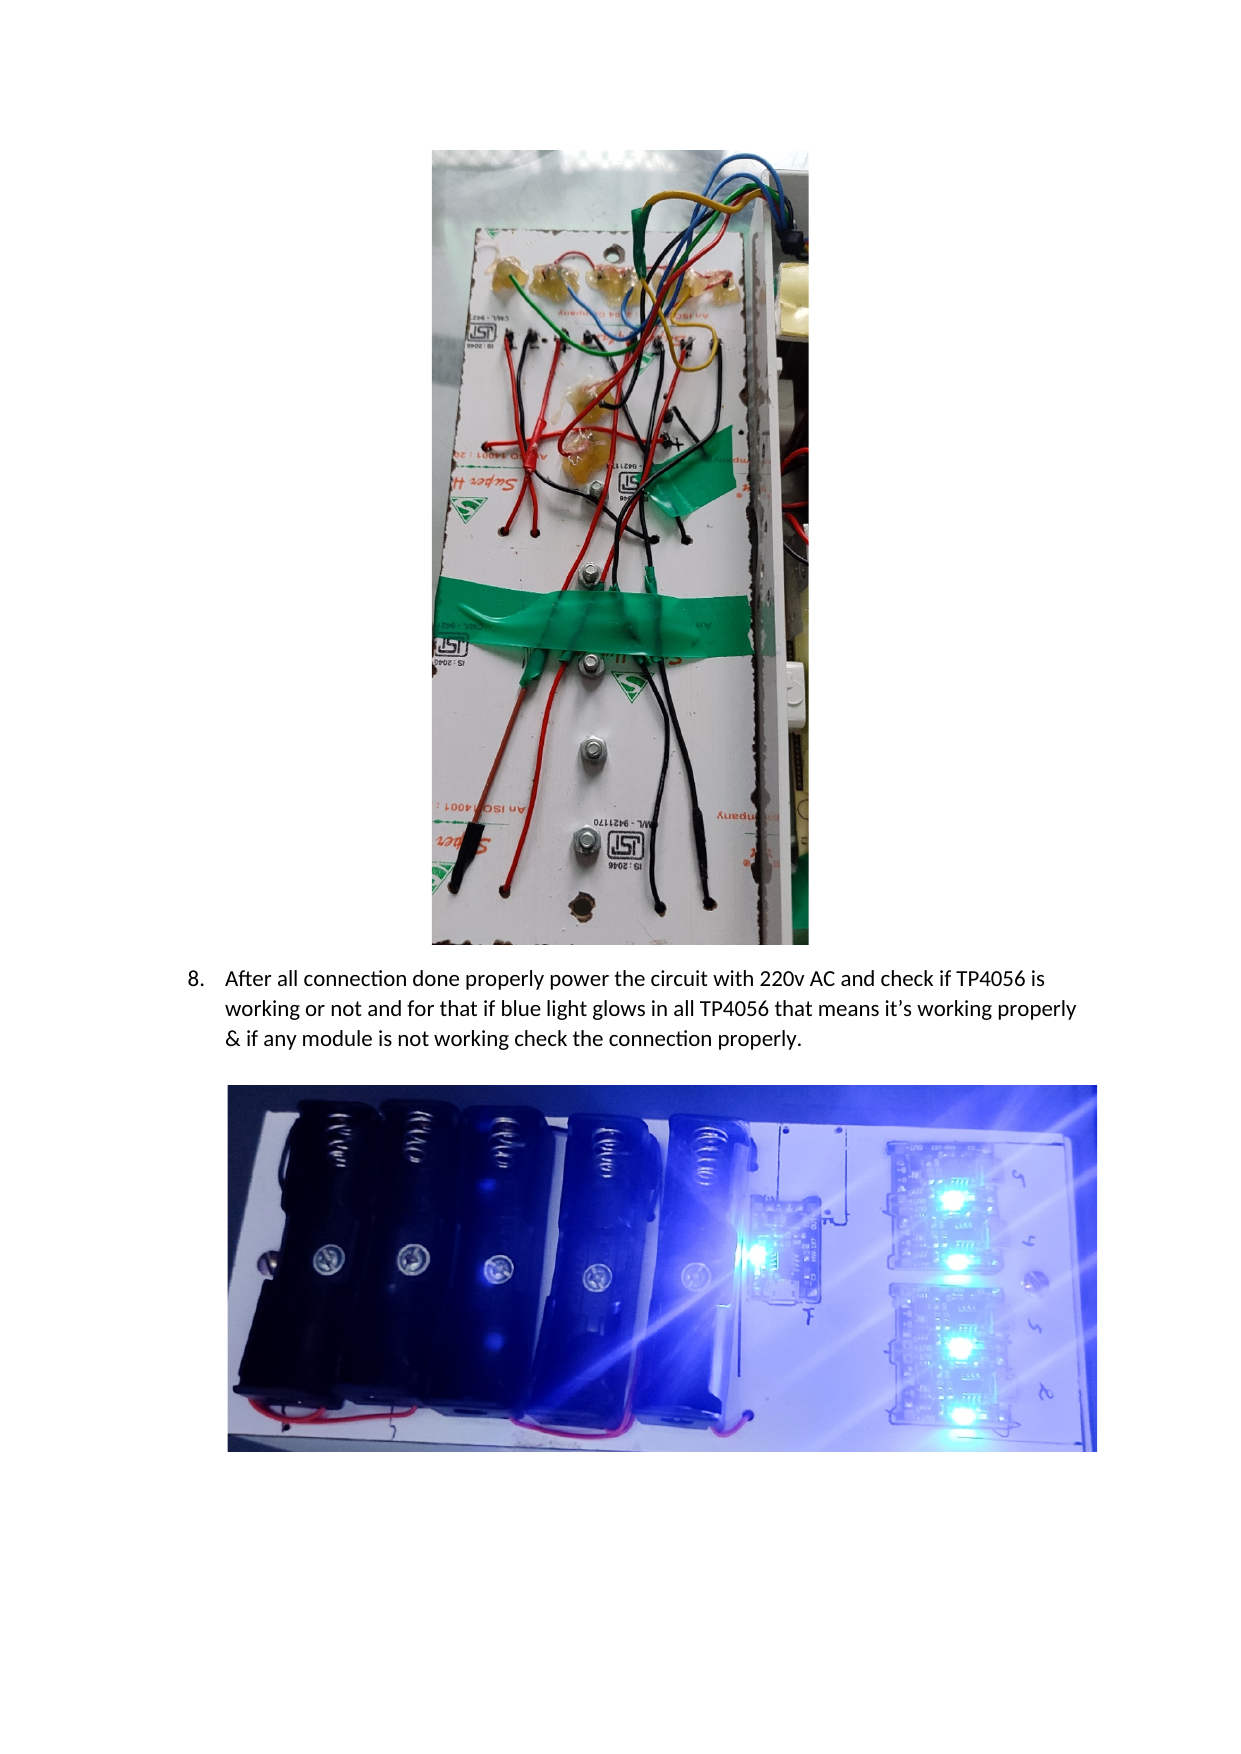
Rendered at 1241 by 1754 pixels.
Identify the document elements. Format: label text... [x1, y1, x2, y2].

list After all connection done properly power the circuit with 220v AC and check if TP4056 is working or not and for that if blue light glows in all TP4056 that means it’s working properly & if any module is not working check the connection properly. [187, 964, 1090, 1052]
picture [431, 150, 809, 945]
picture [227, 1085, 1098, 1452]
